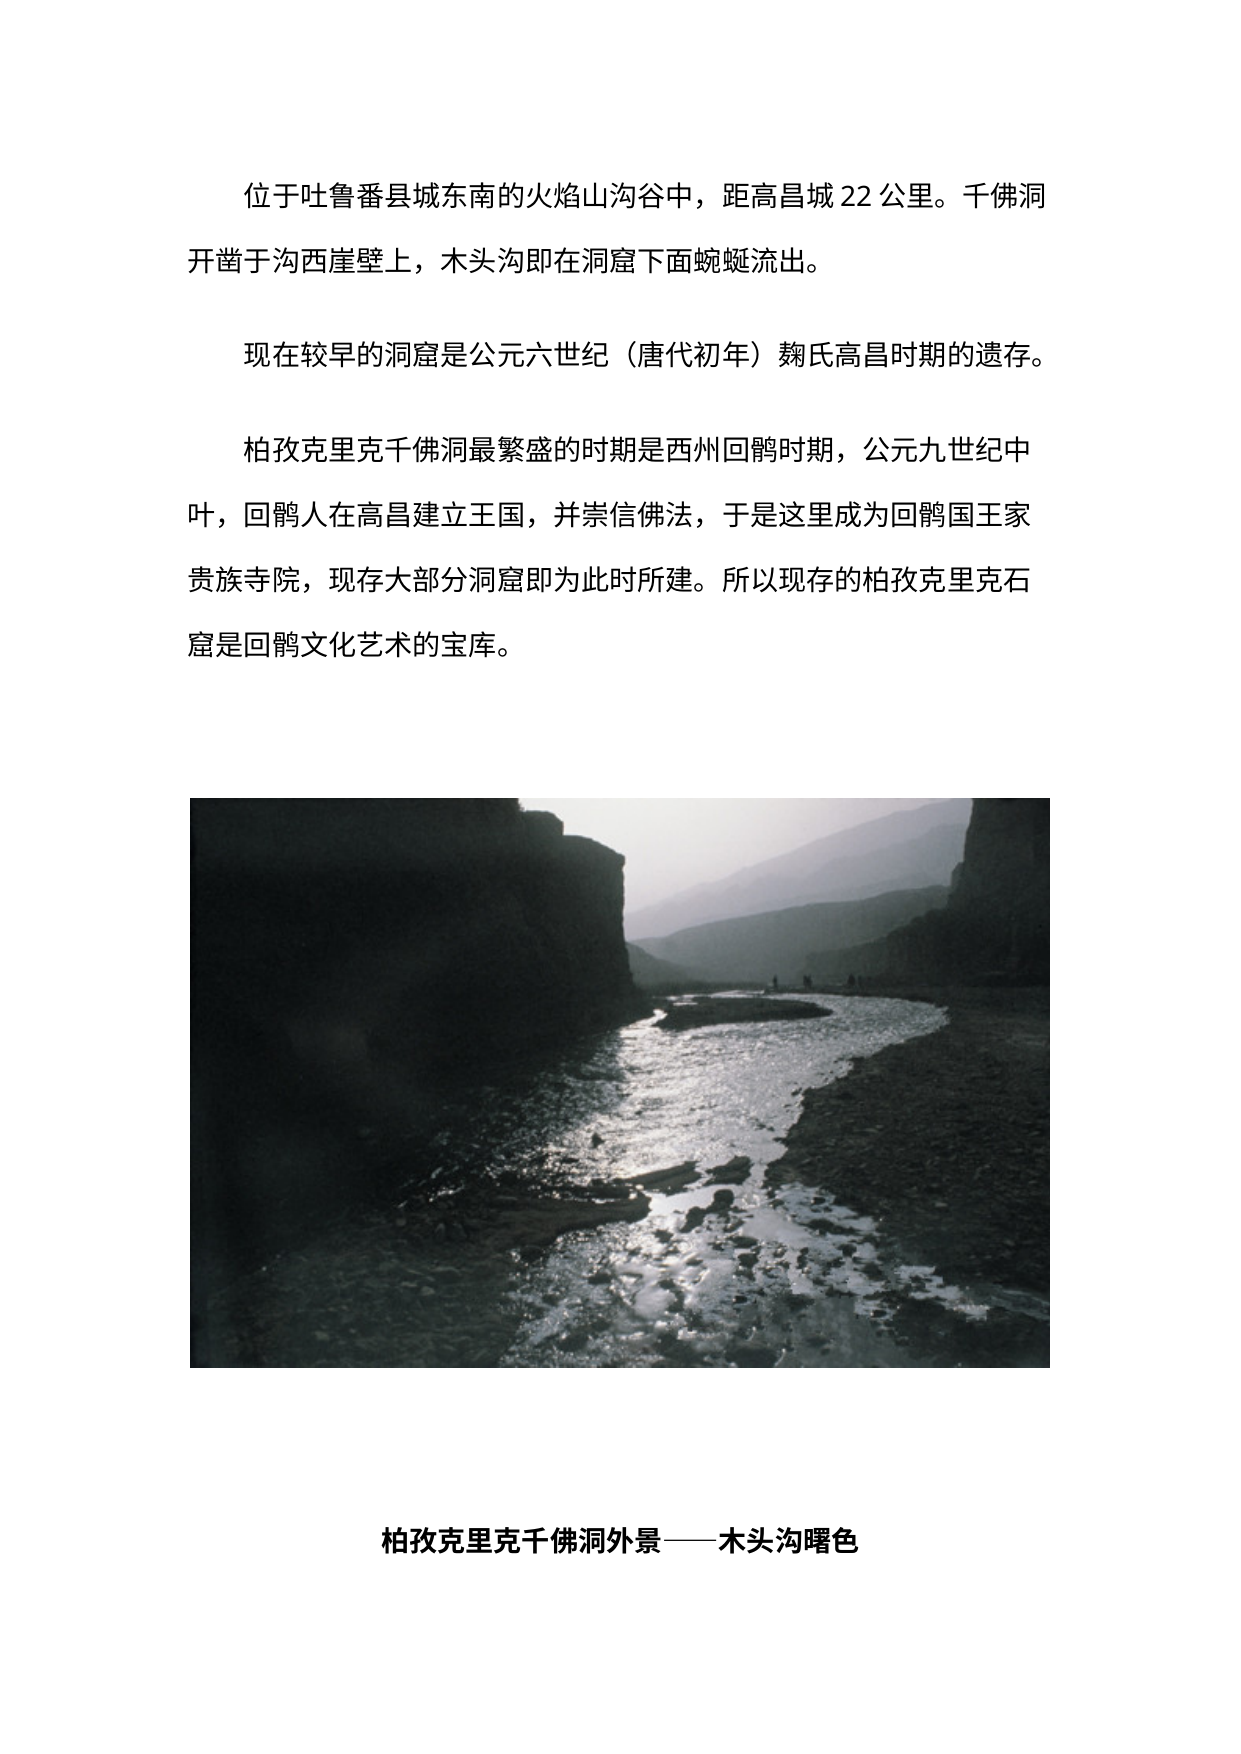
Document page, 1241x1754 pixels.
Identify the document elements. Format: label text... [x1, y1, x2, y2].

picture [190, 798, 1050, 1368]
text 柏孜克里克千佛洞外景——木头沟曙色 [187, 1507, 1053, 1572]
text 位于吐鲁番县城东南的火焰山沟谷中，距高昌城22公里。千佛洞开凿于沟西崖壁上，木头沟即在洞窟下面蜿蜒流出。 [187, 162, 1053, 292]
text 柏孜克里克千佛洞最繁盛的时期是西州回鹘时期，公元九世纪中叶，回鹘人在高昌建立王国，并崇信佛法，于是这里成为回鹘国王家贵族寺院，现存大部分洞窟即为此时所建。所以现存的柏孜克里克石窟是回鹘文化艺术的宝库。 [187, 415, 1053, 675]
text 现在较早的洞窟是公元六世纪（唐代初年）麹氏高昌时期的遗存。 [187, 321, 1053, 386]
